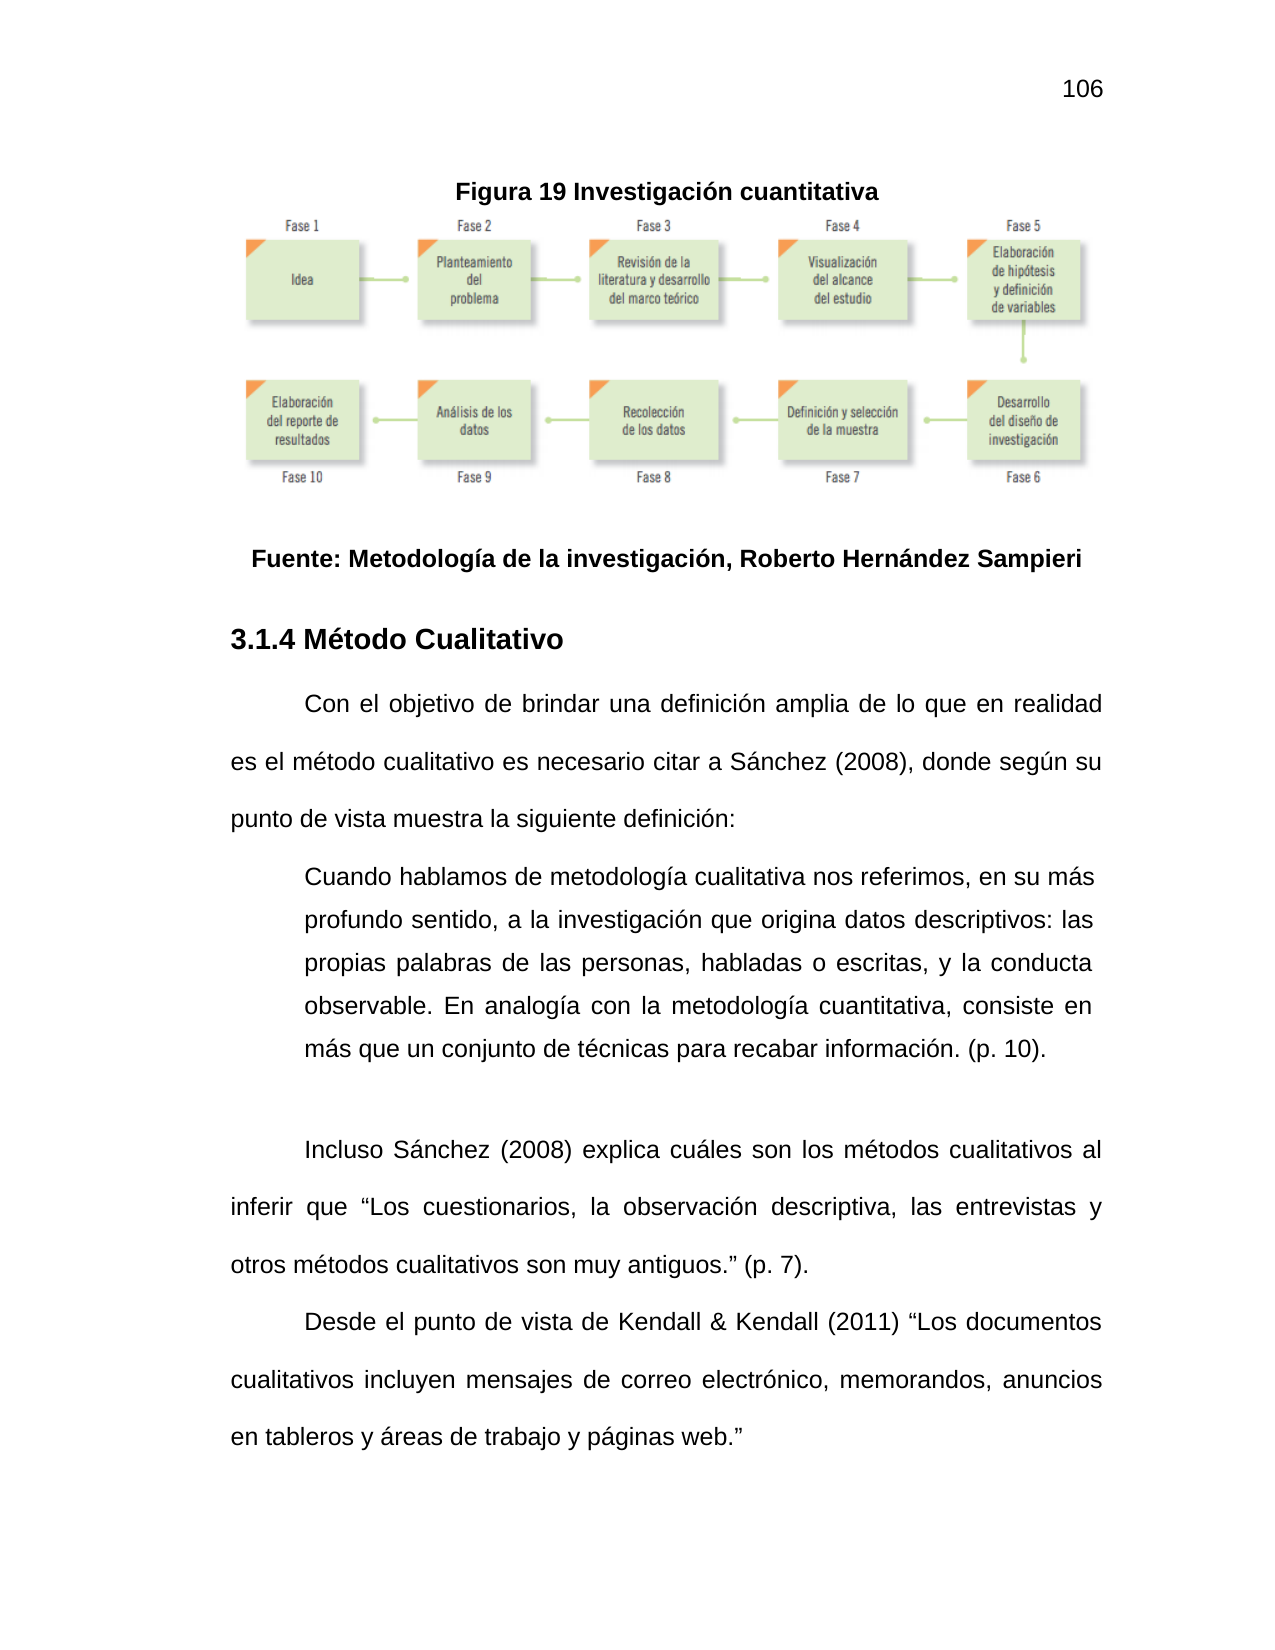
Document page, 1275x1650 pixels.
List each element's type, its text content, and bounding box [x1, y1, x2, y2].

picture [230, 206, 1104, 495]
text Figura 19 Investigación cuantitativa [230, 177, 1104, 206]
subtitle Fuente: Metodología de la investigación, Roberto Hernández Sampieri [230, 544, 1104, 572]
text Cuando hablamos de metodología cualitativa nos referimos, en su más profundo sentido, a la investigación que origina datos descriptivos: las propias palabras de las personas, habladas o escritas, y la conducta observable. En analogía con la metodología cuantitativa, consiste en más que un conjunto de técnicas para recabar información. (p. 10). [230, 862, 1104, 1063]
text Con el objetivo de brindar una definición amplia de lo que en realidad es el método cualitativo es necesario citar a Sánchez (2008), donde según su punto de vista muestra la siguiente definición: [230, 689, 1104, 833]
text Desde el punto de vista de Kendall & Kendall (2011) “Los documentos cualitativos incluyen mensajes de correo electrónico, memorandos, anuncios en tableros y áreas de trabajo y páginas web.” [230, 1307, 1104, 1451]
subtitle 3.1.4 Método Cualitativo [230, 622, 1104, 656]
text Incluso Sánchez (2008) explica cuáles son los métodos cualitativos al inferir que “Los cuestionarios, la observación descriptiva, las entrevistas y otros métodos cualitativos son muy antiguos.” (p. 7). [230, 1135, 1104, 1278]
